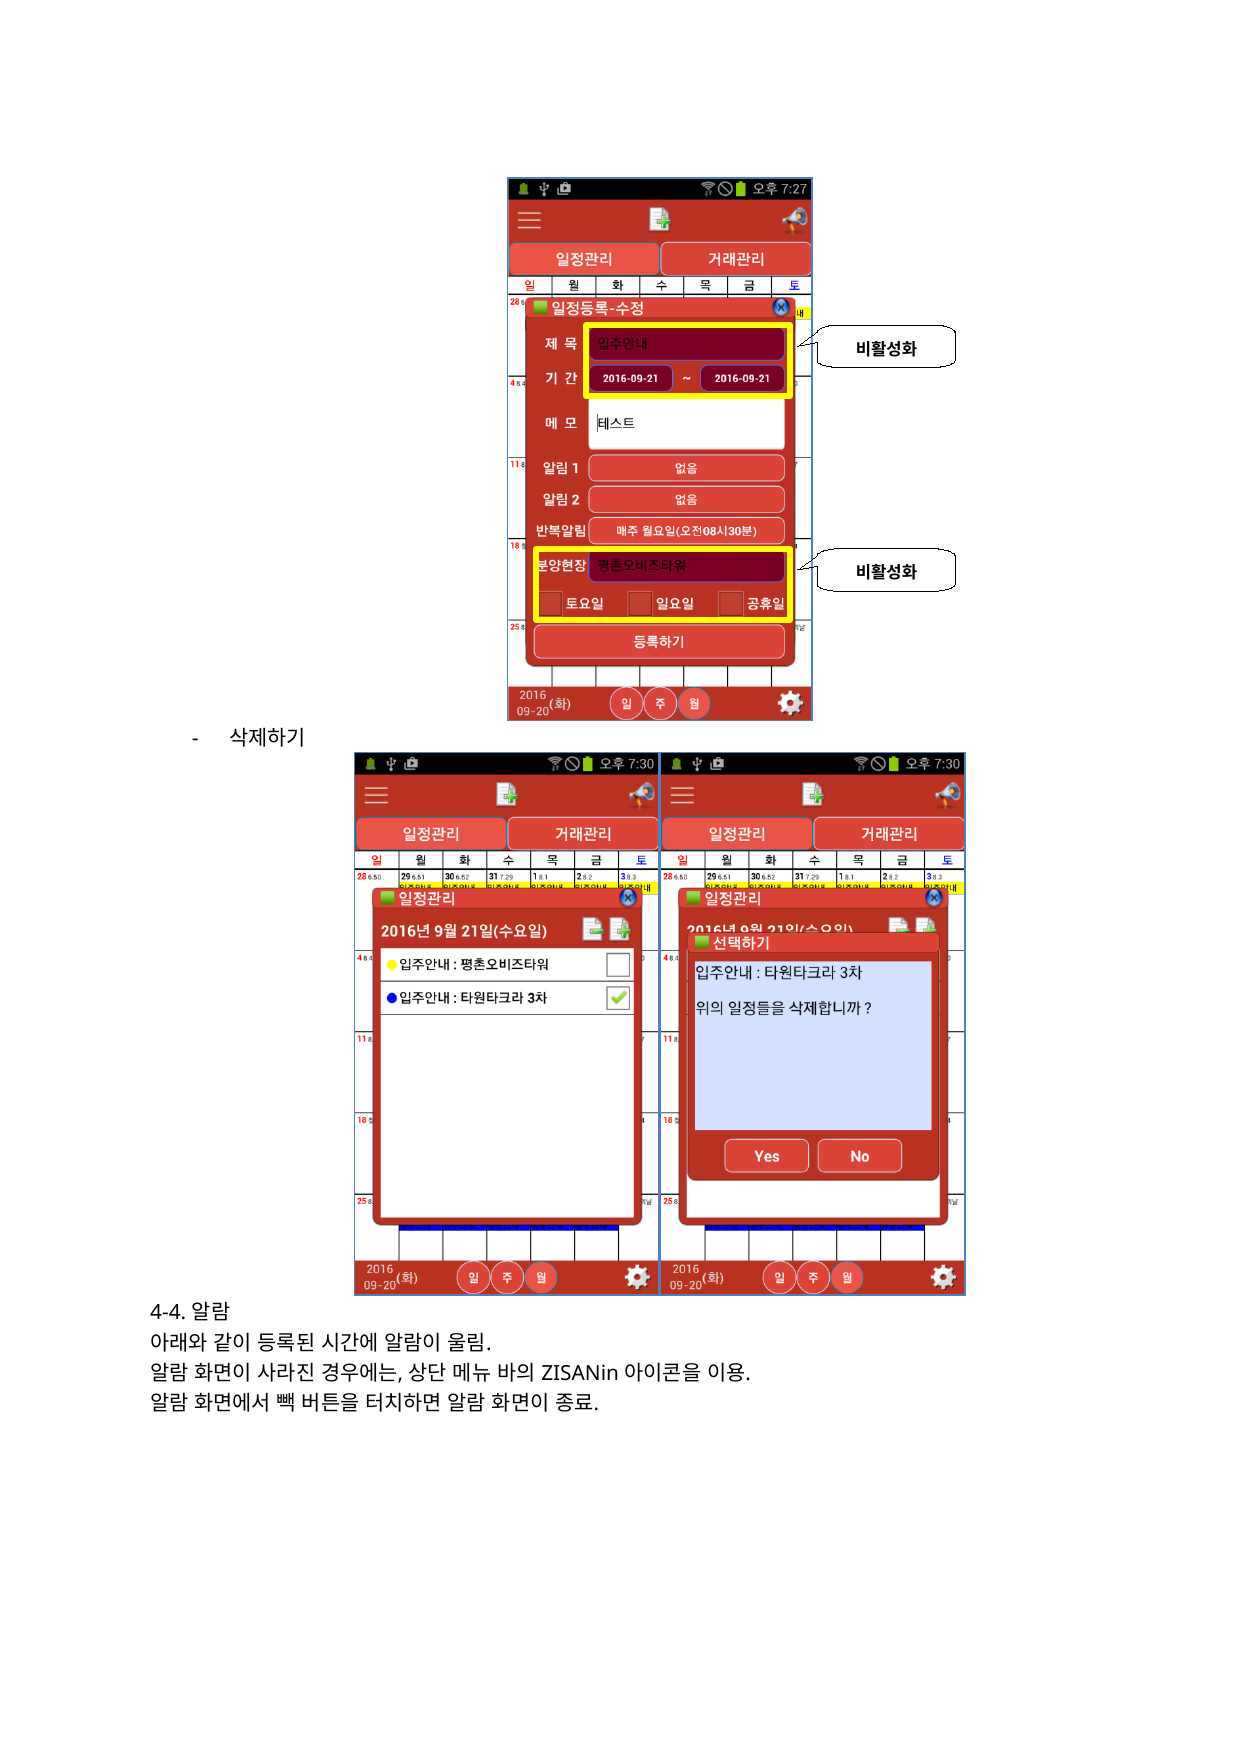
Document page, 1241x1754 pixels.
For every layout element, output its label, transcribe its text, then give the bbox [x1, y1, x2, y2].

picture [508, 179, 811, 720]
text 아래와 같이 등록된 시간에 알람이 울림. [150, 1326, 1090, 1356]
text 알람 화면에서 빽 버튼을 터치하면 알람 화면이 종료. [150, 1387, 1090, 1417]
picture [355, 753, 658, 1294]
picture [661, 753, 964, 1294]
text 4-4. 알람 [150, 1296, 1090, 1326]
text 알람 화면이 사라진 경우에는, 상단 메뉴 바의 ZISANin 아이콘을 이용. [150, 1356, 1090, 1387]
list 삭제하기 [192, 721, 1090, 752]
